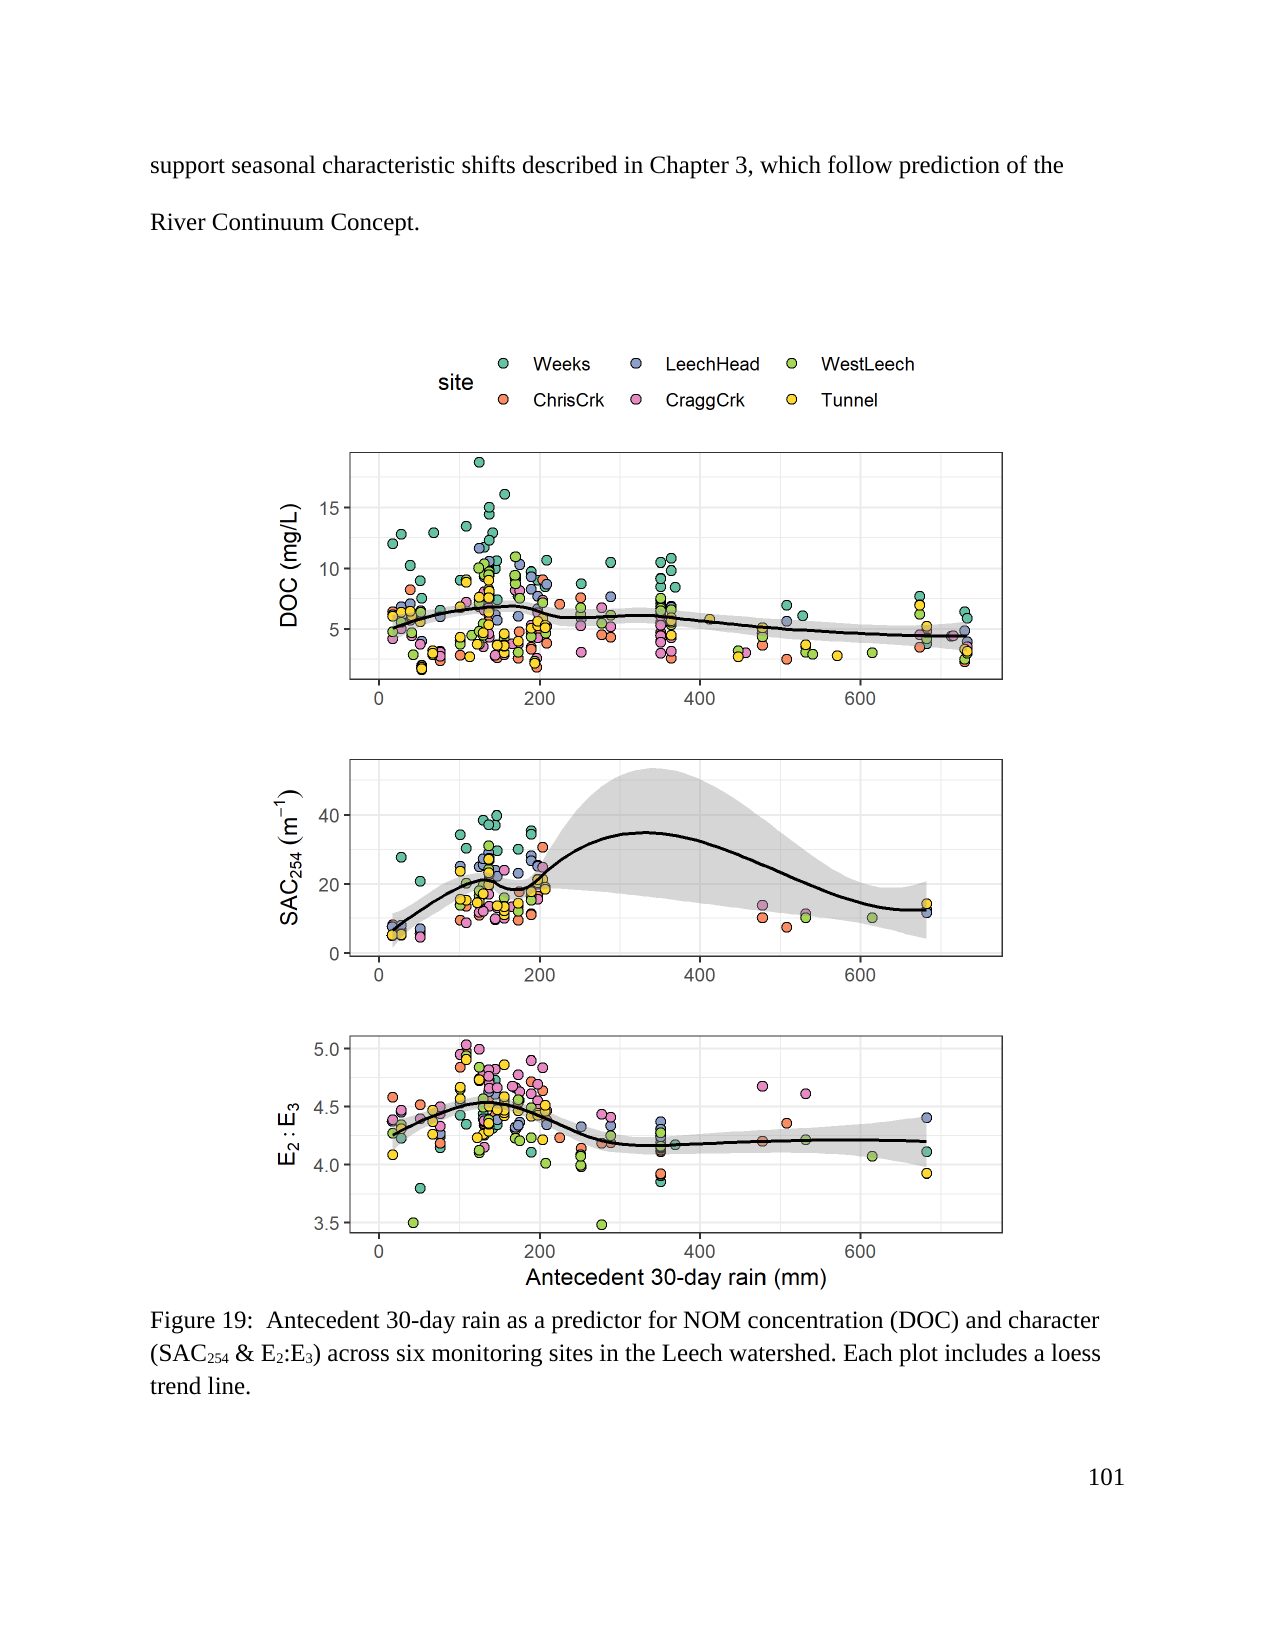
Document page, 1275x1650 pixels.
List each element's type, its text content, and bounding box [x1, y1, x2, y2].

picture [261, 322, 1014, 1301]
text Figure 19: Antecedent 30-day rain as a predictor for NOM concentration (DOC) and character (SAC254 & E2:E3) across six monitoring sites in the Leech watershed. Each plot includes a loess trend line. [150, 1305, 1125, 1400]
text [150, 150, 1125, 236]
